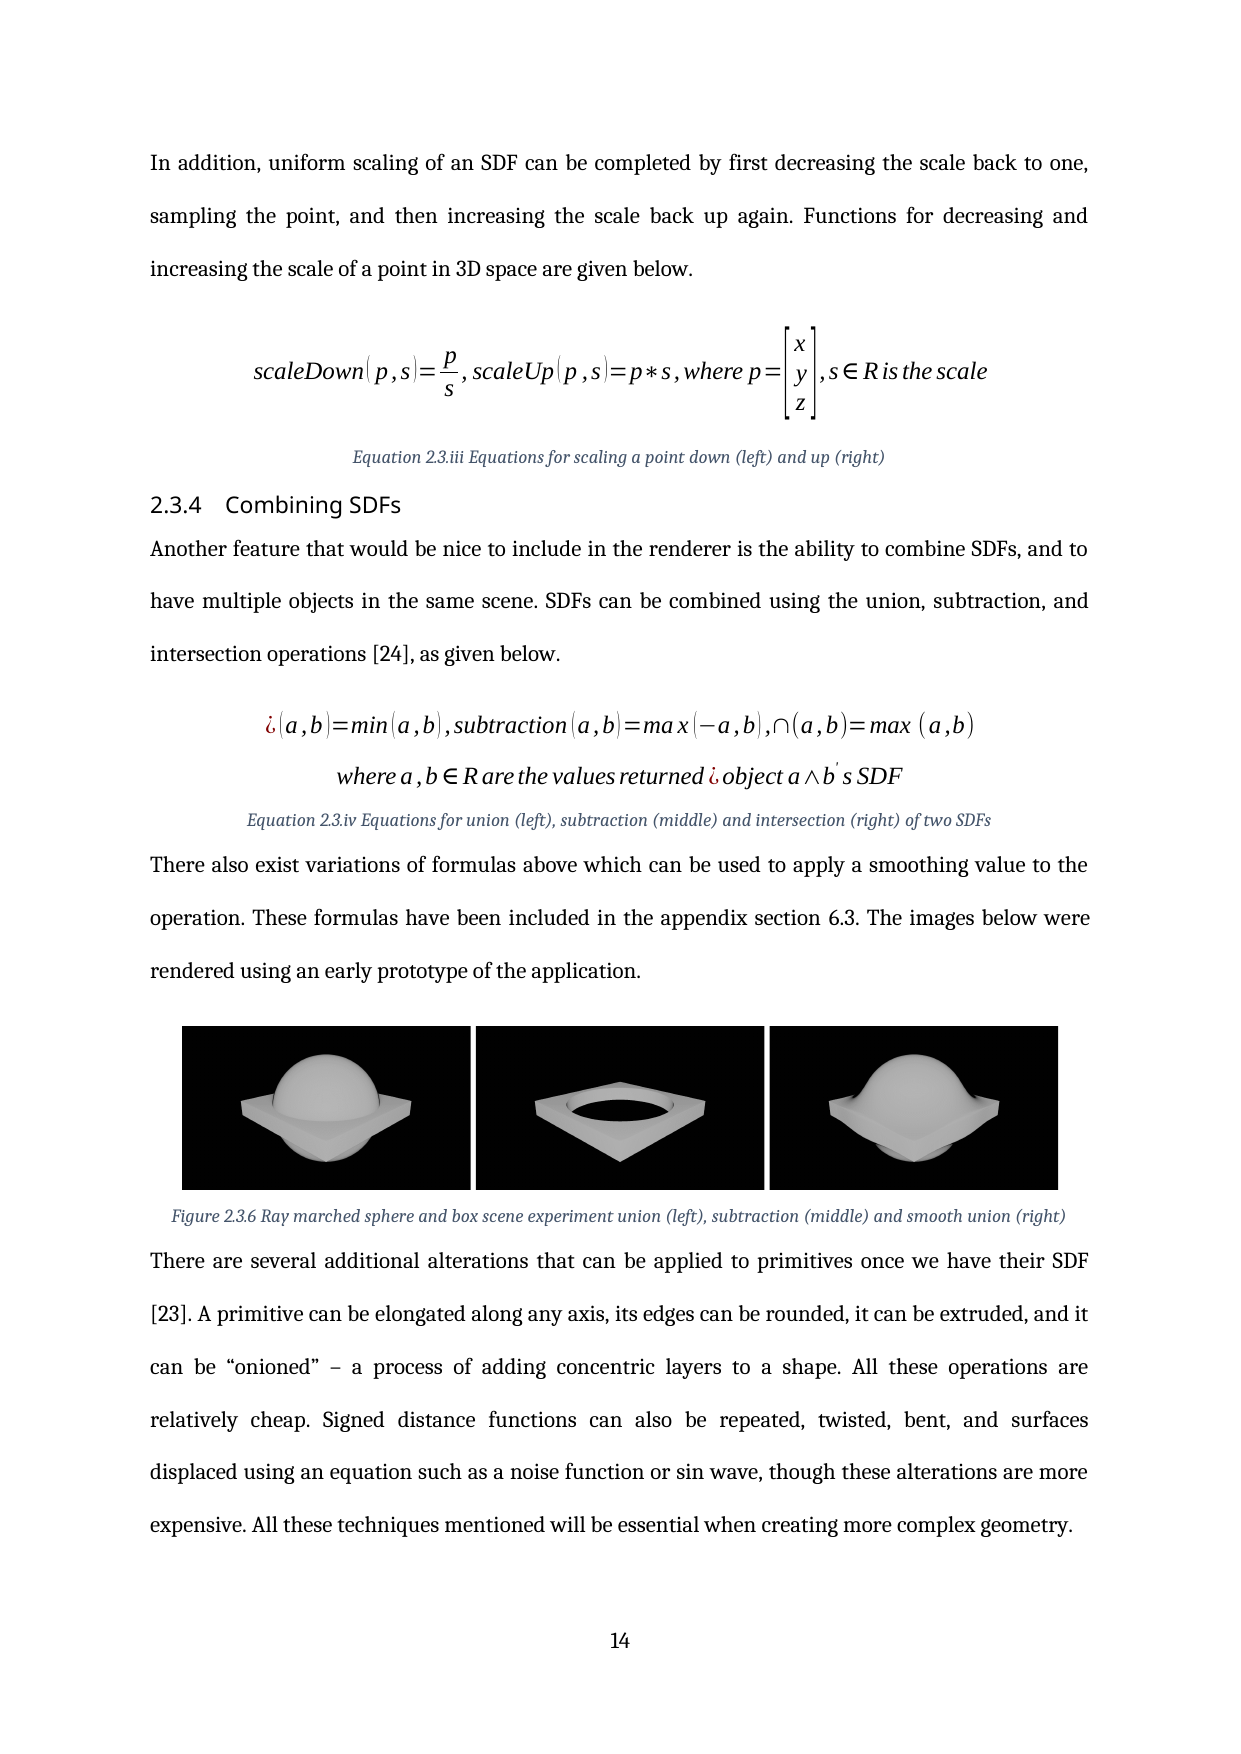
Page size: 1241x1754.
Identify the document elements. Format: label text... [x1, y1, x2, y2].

subtitle Combining SDFs [150, 489, 1090, 521]
text There also exist variations of formulas above which can be used to apply a smoothing value to the operation. These formulas have been included in the appendix section 6.3. The images below were rendered using an early prototype of the application. [150, 852, 1090, 984]
text Equation 2.3.i Equations for scaling a point down (left) and up (right) [150, 447, 1090, 468]
picture [475, 1026, 765, 1190]
text Another feature that would be nice to include in the renderer is the ability to combine SDFs, and to have multiple objects in the same scene. SDFs can be combined using the union, subtraction, and intersection operations , as given below. [150, 536, 1090, 667]
text In addition, uniform scaling of an SDF can be completed by first decreasing the scale back to one, sampling the point, and then increasing the scale back up again. Functions for decreasing and increasing the scale of a point in 3D space are given below. [150, 150, 1090, 282]
text Equation 2.3.ii Equations for union (left), subtraction (middle) and intersection (right) of two SDFs [150, 810, 1090, 831]
picture [769, 1026, 1059, 1190]
picture [182, 1026, 471, 1190]
text There are several additional alterations that can be applied to primitives once we have their SDF . A primitive can be elongated along any axis, its edges can be rounded, it can be extruded, and it can be “onioned” – a process of adding concentric layers to a shape. All these operations are relatively cheap. Signed distance functions can also be repeated, twisted, bent, and surfaces displaced using an equation such as a noise function or sin wave, though these alterations are more expensive. All these techniques mentioned will be essential when creating more complex geometry. [150, 1248, 1090, 1538]
